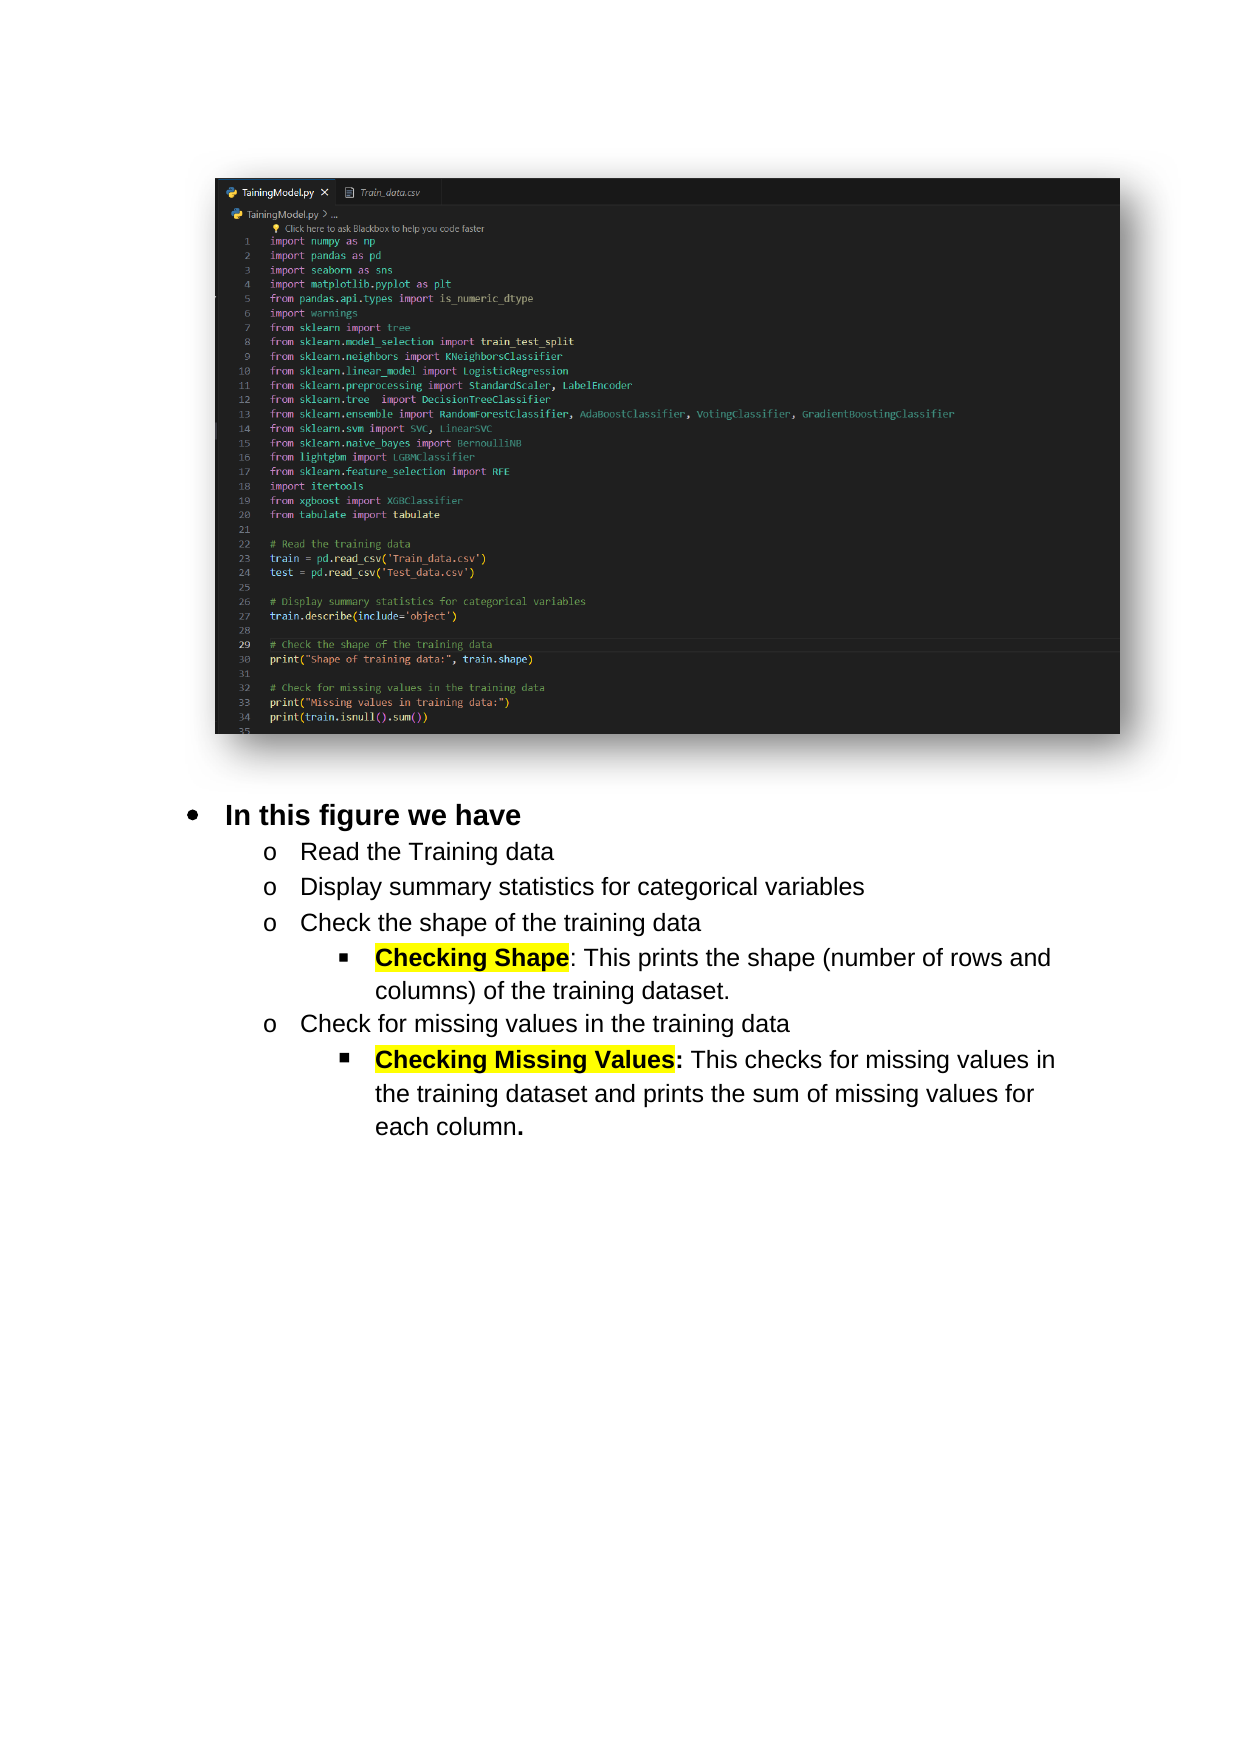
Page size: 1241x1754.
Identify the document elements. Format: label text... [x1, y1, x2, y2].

list Check for missing values in the training data [262, 1009, 1090, 1040]
list Checking Shape: This prints the shape (number of rows and columns) of the training dataset. [337, 943, 1090, 1005]
list Check the shape of the training data [262, 907, 1090, 938]
list Checking Missing Values: This checks for missing values in the training dataset and prints the sum of missing values for each column. [337, 1045, 1090, 1179]
list In this figure we have [187, 798, 1090, 831]
list Display summary statistics for categorical variables [262, 872, 1090, 903]
list Read the Training data [262, 836, 1090, 867]
picture [215, 178, 1120, 734]
